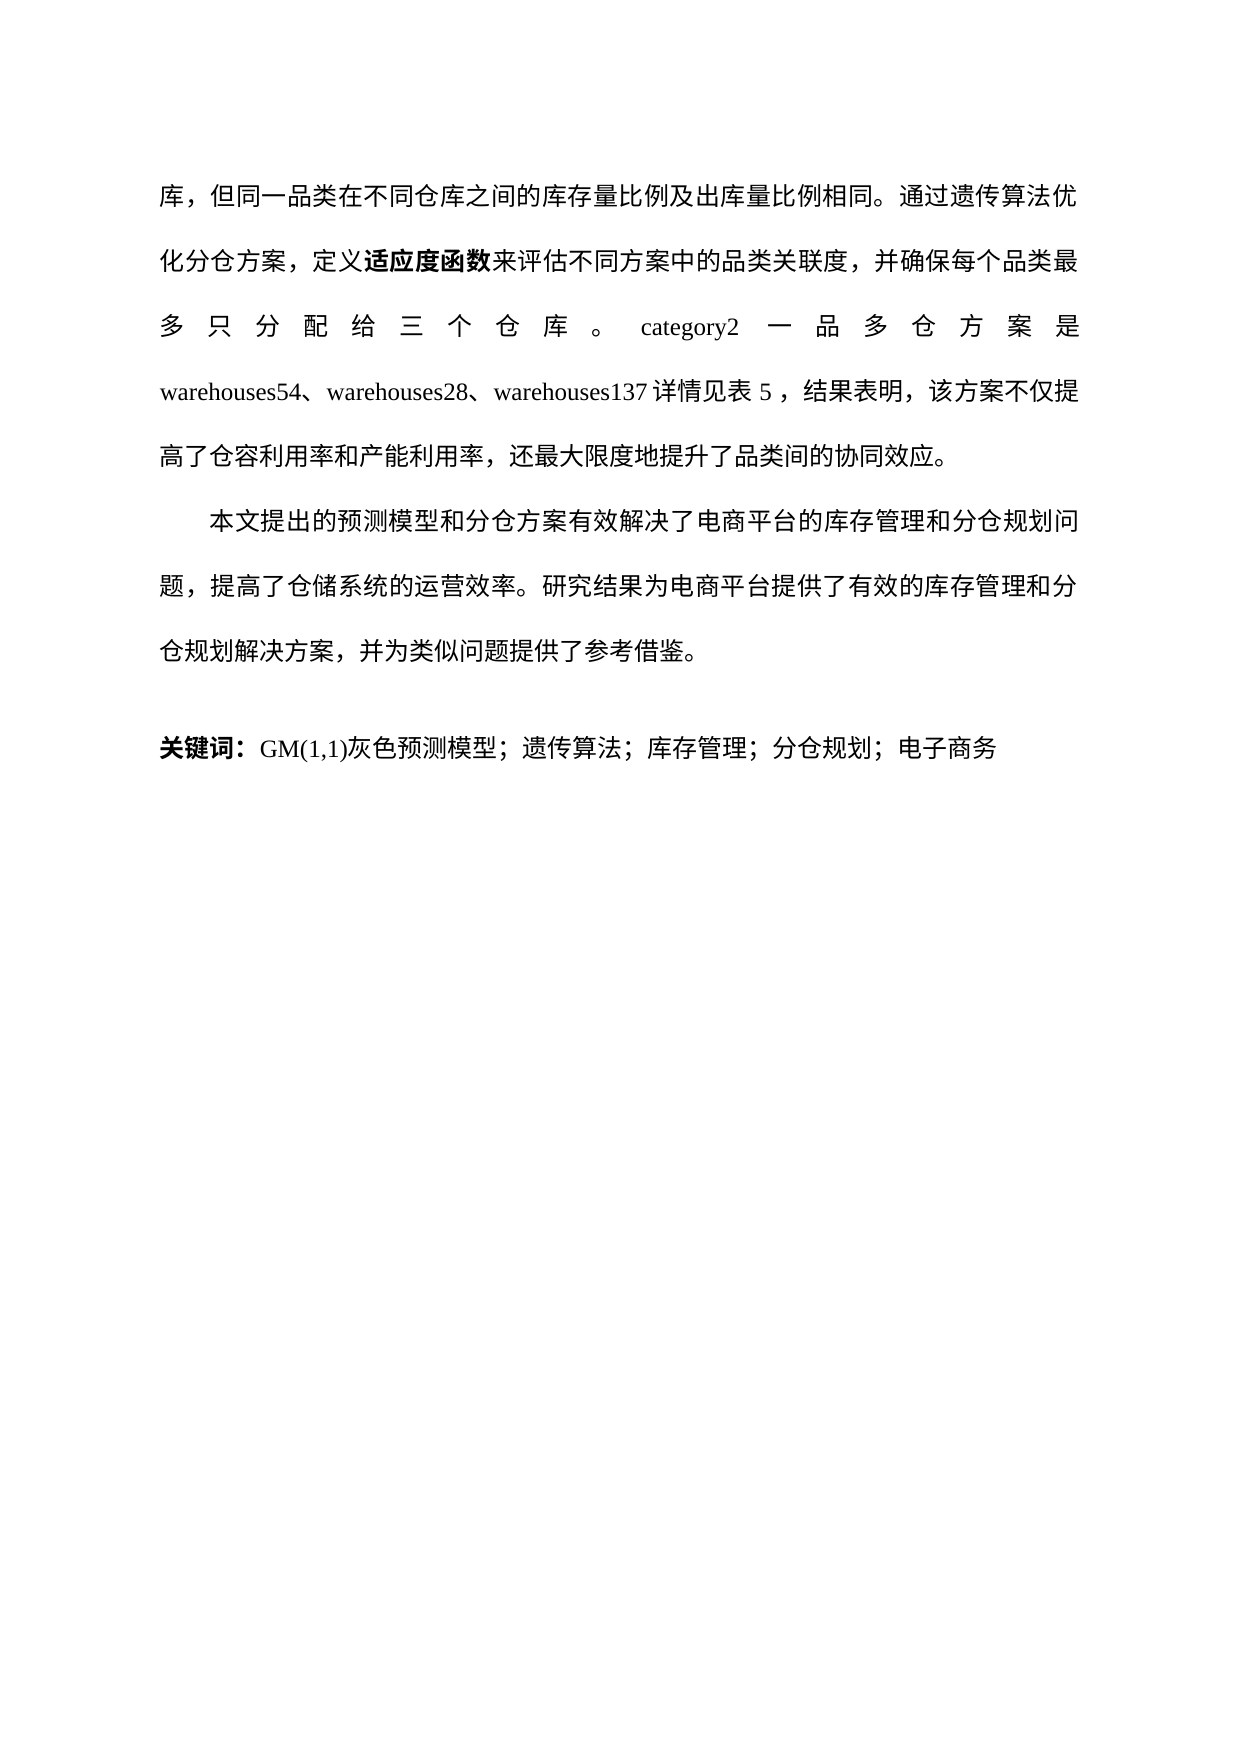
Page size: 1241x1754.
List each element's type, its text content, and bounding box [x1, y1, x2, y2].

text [159, 162, 1081, 487]
text 关键词：GM(1,1)灰色预测模型；遗传算法；库存管理；分仓规划；电子商务 [159, 714, 1081, 779]
text 本文提出的预测模型和分仓方案有效解决了电商平台的库存管理和分仓规划问题，提高了仓储系统的运营效率。研究结果为电商平台提供了有效的库存管理和分仓规划解决方案，并为类似问题提供了参考借鉴。 [159, 487, 1081, 682]
